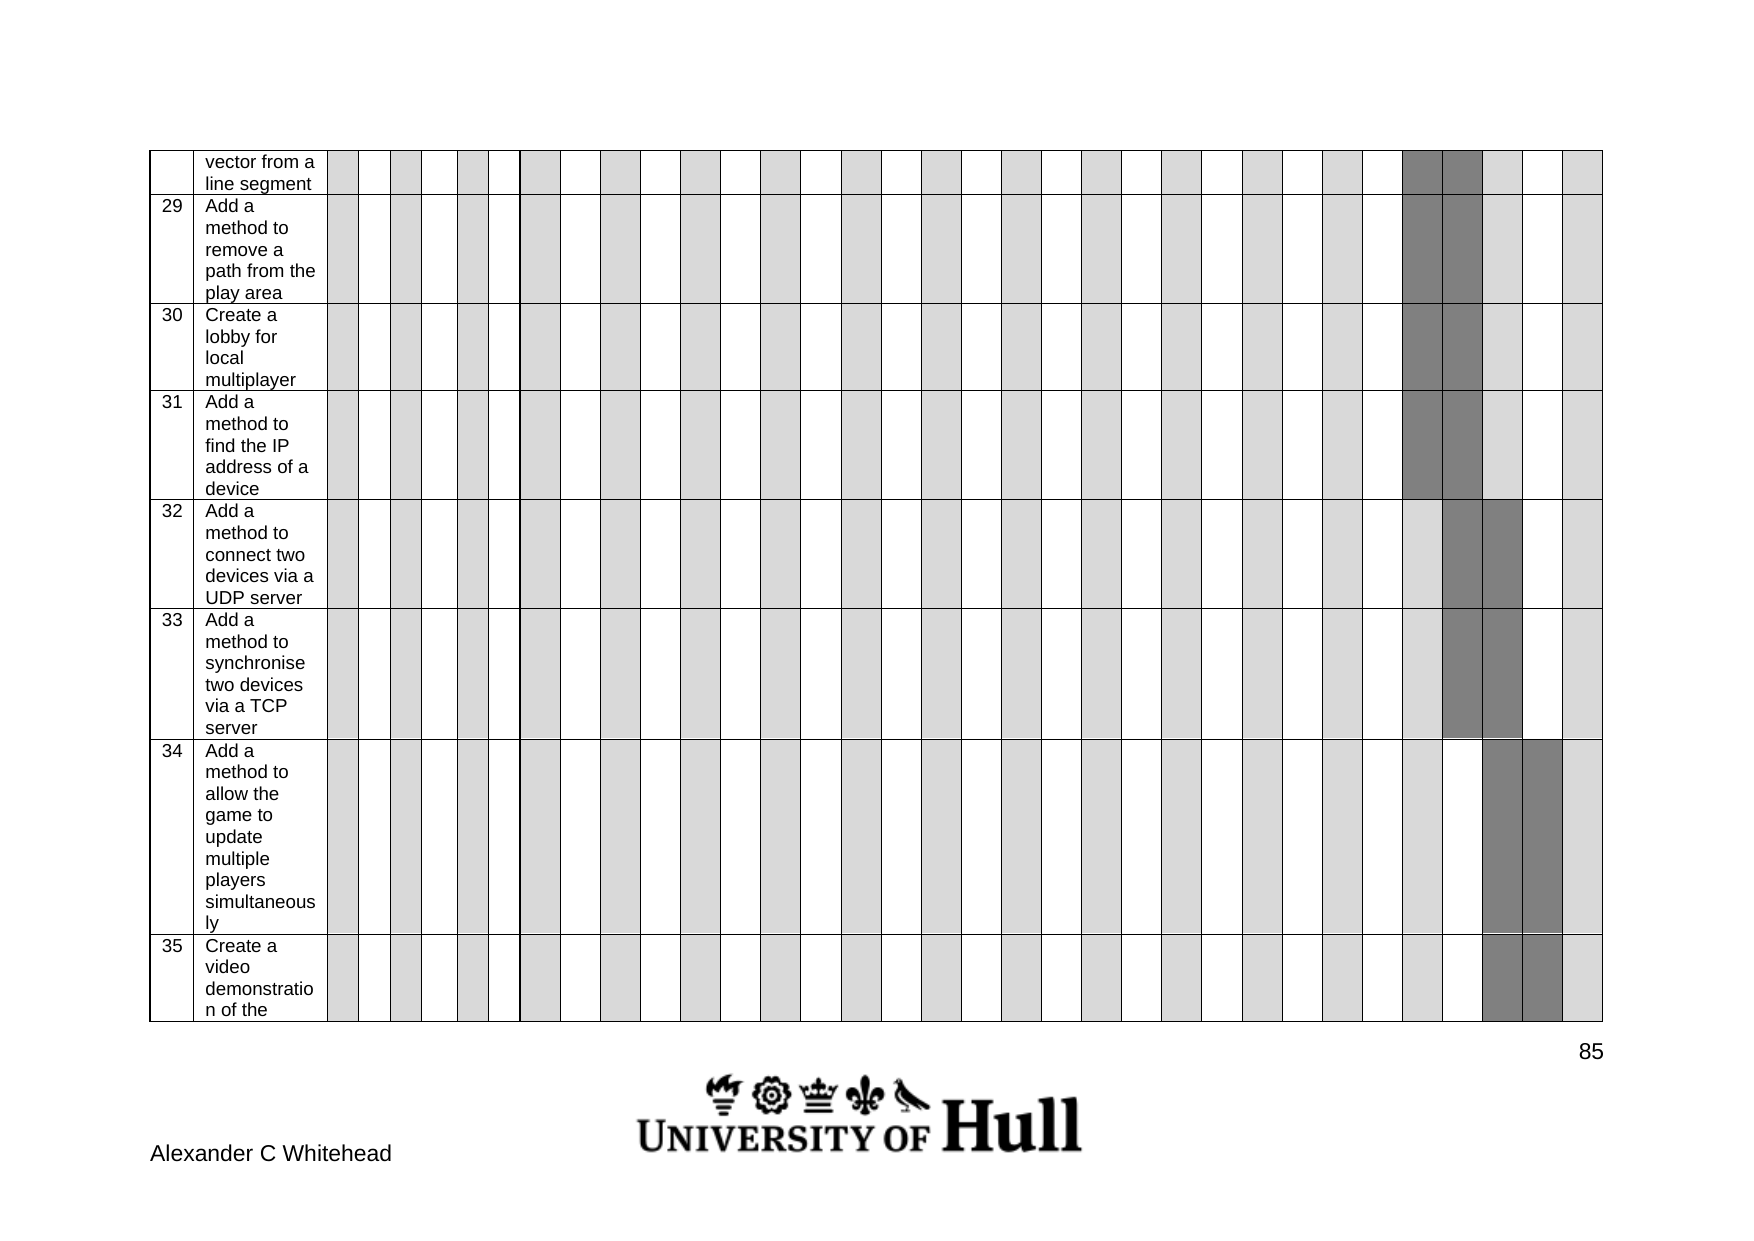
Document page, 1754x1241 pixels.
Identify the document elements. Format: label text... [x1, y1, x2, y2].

table_cell Add a method to calculate a reflected unit vector from a line segment [194, 151, 327, 194]
table_cell [1243, 151, 1282, 194]
table_cell [1563, 740, 1602, 933]
table_cell [761, 151, 800, 194]
table_cell [1082, 151, 1121, 194]
table_cell [962, 740, 1001, 933]
table_cell [962, 304, 1001, 390]
table_cell [1283, 195, 1322, 303]
table_cell [1082, 935, 1121, 1021]
table_cell [1162, 935, 1201, 1021]
table_cell [1563, 500, 1602, 608]
table_cell [681, 391, 720, 499]
table_cell 29 [151, 195, 193, 303]
table_cell [1243, 391, 1282, 499]
table_cell [489, 609, 519, 738]
table_cell [1243, 609, 1282, 738]
table_cell [1283, 391, 1322, 499]
table_cell [882, 740, 921, 933]
table_cell [1523, 195, 1562, 303]
table_cell [1563, 391, 1602, 499]
table_cell [721, 500, 760, 608]
table_cell [1042, 304, 1081, 390]
table_cell [1563, 195, 1602, 303]
table_cell [458, 304, 488, 390]
table_cell [641, 391, 680, 499]
table_cell [761, 391, 800, 499]
table_cell [1323, 391, 1362, 499]
table_cell [561, 304, 600, 390]
table_cell [1082, 740, 1121, 933]
table_cell [1283, 935, 1322, 1021]
table_cell [391, 740, 421, 933]
table_cell [1283, 500, 1322, 608]
table_cell [1122, 935, 1161, 1021]
table_cell [561, 391, 600, 499]
table_cell [842, 391, 881, 499]
table_cell [1363, 391, 1402, 499]
table_cell [561, 151, 600, 194]
table_cell [1443, 151, 1482, 194]
table_cell [1483, 391, 1522, 499]
table_cell [1202, 195, 1242, 303]
table_cell [1323, 935, 1362, 1021]
table_cell [1122, 195, 1161, 303]
table_cell [1483, 935, 1522, 1021]
table_cell [1042, 740, 1081, 933]
table_cell [1323, 609, 1362, 738]
table_cell [391, 304, 421, 390]
table_cell [1202, 391, 1242, 499]
table_cell [1323, 740, 1362, 933]
table_cell [1563, 935, 1602, 1021]
table_cell [842, 151, 881, 194]
table_cell [1563, 304, 1602, 390]
table_cell [1523, 500, 1562, 608]
table_cell 33 [151, 609, 193, 738]
table_cell [391, 195, 421, 303]
table_cell [1403, 609, 1442, 738]
table_cell [458, 609, 488, 738]
table_cell [391, 609, 421, 738]
table_cell [641, 151, 680, 194]
table_cell [641, 304, 680, 390]
table_cell [842, 740, 881, 933]
table_cell [1443, 195, 1482, 303]
table_cell [1002, 195, 1041, 303]
table_cell [422, 740, 457, 933]
table_cell [1082, 195, 1121, 303]
table_cell Create a video demonstration of the project [194, 935, 327, 1021]
table_cell [922, 304, 961, 390]
table_cell [1002, 609, 1041, 738]
table_cell [721, 391, 760, 499]
table_cell [601, 195, 640, 303]
table_cell [359, 935, 390, 1021]
table_cell [1082, 304, 1121, 390]
table_cell [391, 391, 421, 499]
table_cell [962, 935, 1001, 1021]
table_cell [359, 740, 390, 933]
table_cell [1363, 609, 1402, 738]
table_cell [1523, 151, 1562, 194]
table_cell [641, 935, 680, 1021]
table_cell [882, 609, 921, 738]
table_cell [1042, 151, 1081, 194]
table_cell [1403, 195, 1442, 303]
table_cell [328, 304, 358, 390]
table_cell [601, 500, 640, 608]
table_cell [359, 195, 390, 303]
table_cell [328, 609, 358, 738]
table_cell [1443, 609, 1482, 738]
table_cell [1202, 500, 1242, 608]
table_cell [922, 740, 961, 933]
table_cell [458, 391, 488, 499]
table_cell [801, 391, 841, 499]
table_cell [1483, 151, 1522, 194]
table_cell [1443, 935, 1482, 1021]
table_cell [1122, 151, 1161, 194]
table_cell [1283, 740, 1322, 933]
table_cell [391, 935, 421, 1021]
table_cell [1403, 500, 1442, 608]
table_cell [721, 935, 760, 1021]
table_cell [1162, 304, 1201, 390]
table_cell [842, 304, 881, 390]
table_cell [801, 151, 841, 194]
table_cell [1283, 304, 1322, 390]
table_cell Add a method to remove a path from the play area [194, 195, 327, 303]
table_cell [1122, 740, 1161, 933]
table_cell [681, 740, 720, 933]
table_cell [962, 151, 1001, 194]
picture [630, 1064, 1091, 1162]
table_cell [681, 304, 720, 390]
table_cell [801, 609, 841, 738]
table_cell [561, 195, 600, 303]
table_cell [1283, 609, 1322, 738]
table_cell [422, 304, 457, 390]
table_cell [1002, 740, 1041, 933]
table_cell [1363, 740, 1402, 933]
table_cell 35 [151, 935, 193, 1021]
table_cell [1202, 740, 1242, 933]
table_cell [1323, 500, 1362, 608]
table_cell [922, 391, 961, 499]
table_cell [489, 151, 519, 194]
table_cell [1082, 391, 1121, 499]
table_cell [721, 304, 760, 390]
table_cell [1563, 609, 1602, 738]
table_cell Add a method to synchronise two devices via a TCP server [194, 609, 327, 738]
table_cell [391, 151, 421, 194]
table_cell [458, 195, 488, 303]
table_cell [601, 391, 640, 499]
table_cell [1443, 304, 1482, 390]
table_cell [422, 391, 457, 499]
table_cell [359, 304, 390, 390]
table_cell [458, 935, 488, 1021]
table_cell Add a method to connect two devices via a UDP server [194, 500, 327, 608]
table_cell [328, 935, 358, 1021]
table_cell [1323, 195, 1362, 303]
table_cell [1122, 500, 1161, 608]
table_cell [1162, 740, 1201, 933]
table_cell [1162, 500, 1201, 608]
table_cell [422, 195, 457, 303]
table_cell [1042, 935, 1081, 1021]
table_cell [489, 391, 519, 499]
table_cell [922, 151, 961, 194]
table_cell [1243, 195, 1282, 303]
table_cell [1483, 609, 1522, 738]
table_cell 32 [151, 500, 193, 608]
table_cell [1002, 304, 1041, 390]
table_cell [1243, 304, 1282, 390]
table_cell [601, 304, 640, 390]
table_cell [1403, 740, 1442, 933]
table_cell [561, 740, 600, 933]
table_cell [882, 195, 921, 303]
table_cell [1122, 391, 1161, 499]
table_cell [1563, 151, 1602, 194]
table_cell [521, 304, 560, 390]
table_cell [1162, 391, 1201, 499]
table_cell [1002, 391, 1041, 499]
table_cell [1363, 195, 1402, 303]
table_cell [561, 609, 600, 738]
table_cell [1162, 195, 1201, 303]
table_cell [1002, 935, 1041, 1021]
table_cell [1483, 304, 1522, 390]
table_cell [1042, 391, 1081, 499]
table_cell [1202, 304, 1242, 390]
table_cell [521, 195, 560, 303]
table_cell [489, 195, 519, 303]
table_cell [1243, 740, 1282, 933]
table_cell [1243, 935, 1282, 1021]
table_cell [328, 740, 358, 933]
table_cell [521, 740, 560, 933]
table_cell [842, 609, 881, 738]
table_cell [1202, 609, 1242, 738]
table_cell [1162, 609, 1201, 738]
table_cell [641, 740, 680, 933]
table_cell [1122, 609, 1161, 738]
table_cell 31 [151, 391, 193, 499]
table_cell [422, 935, 457, 1021]
table_cell [882, 500, 921, 608]
table_cell [1403, 391, 1442, 499]
table_cell [641, 500, 680, 608]
table_cell [922, 500, 961, 608]
table_cell [721, 740, 760, 933]
table_cell [422, 500, 457, 608]
table_cell [842, 195, 881, 303]
table_cell [601, 151, 640, 194]
table_cell [962, 195, 1001, 303]
table_cell [422, 151, 457, 194]
table_cell [458, 151, 488, 194]
table_cell [1162, 151, 1201, 194]
table_cell [601, 609, 640, 738]
table_cell [1443, 391, 1482, 499]
table_cell [601, 935, 640, 1021]
table_cell [962, 609, 1001, 738]
table_cell [359, 151, 390, 194]
table_cell [882, 304, 921, 390]
table_cell [721, 195, 760, 303]
table_cell [681, 500, 720, 608]
table_cell [721, 151, 760, 194]
table_cell [359, 500, 390, 608]
table_cell [359, 609, 390, 738]
table_cell [1283, 151, 1322, 194]
table_cell [1523, 935, 1562, 1021]
table_cell [1042, 195, 1081, 303]
table_cell [681, 151, 720, 194]
table_cell [641, 195, 680, 303]
table_cell [391, 500, 421, 608]
table_cell [1403, 151, 1442, 194]
table_cell [721, 609, 760, 738]
table_cell [489, 304, 519, 390]
table_cell [328, 151, 358, 194]
table_cell 34 [151, 740, 193, 933]
table_cell [922, 935, 961, 1021]
table_cell [1082, 500, 1121, 608]
table_cell [681, 935, 720, 1021]
table_cell [1523, 609, 1562, 738]
table_cell [1202, 151, 1242, 194]
table_cell [489, 500, 519, 608]
table_cell [561, 935, 600, 1021]
table_cell 30 [151, 304, 193, 390]
table_cell [761, 740, 800, 933]
table_cell [1122, 304, 1161, 390]
table_cell [1403, 304, 1442, 390]
table_cell [1323, 304, 1362, 390]
table_cell [842, 935, 881, 1021]
table_cell [561, 500, 600, 608]
table_cell [1363, 151, 1402, 194]
table_cell [1363, 304, 1402, 390]
table_cell [761, 304, 800, 390]
table_cell [681, 609, 720, 738]
table_cell [761, 609, 800, 738]
table_cell [1042, 500, 1081, 608]
table_cell [1363, 500, 1402, 608]
table_cell [681, 195, 720, 303]
table_cell [1523, 740, 1562, 933]
table_cell [521, 609, 560, 738]
table_cell [1523, 304, 1562, 390]
table_cell [1082, 609, 1121, 738]
table_cell [922, 195, 961, 303]
table_cell [1202, 935, 1242, 1021]
table_cell 28 [151, 151, 193, 194]
table_cell [801, 195, 841, 303]
table_cell [489, 935, 519, 1021]
table_cell [882, 935, 921, 1021]
table_cell [641, 609, 680, 738]
table_cell [328, 500, 358, 608]
table_cell [962, 500, 1001, 608]
table_cell [1323, 151, 1362, 194]
table_cell [801, 935, 841, 1021]
table_cell [1523, 391, 1562, 499]
table_cell [1483, 500, 1522, 608]
table_cell [882, 151, 921, 194]
table_cell [1483, 195, 1522, 303]
table_cell [458, 500, 488, 608]
table_cell [1483, 740, 1522, 933]
table_cell [359, 391, 390, 499]
table_cell Create a lobby for local multiplayer [194, 304, 327, 390]
table_cell [521, 391, 560, 499]
table_cell [761, 500, 800, 608]
table_cell [601, 740, 640, 933]
table_cell [801, 304, 841, 390]
table_cell [489, 740, 519, 933]
table_cell [922, 609, 961, 738]
table_cell [422, 609, 457, 738]
table_cell [761, 935, 800, 1021]
table_cell [458, 740, 488, 933]
table_cell [521, 935, 560, 1021]
table_cell [1363, 935, 1402, 1021]
table_cell [882, 391, 921, 499]
table_cell [962, 391, 1001, 499]
table_cell [328, 391, 358, 499]
table_cell Add a method to allow the game to update multiple players simultaneously [194, 740, 327, 933]
table_cell [521, 500, 560, 608]
table_cell [842, 500, 881, 608]
table_cell [521, 151, 560, 194]
table_cell [801, 740, 841, 933]
table_cell [761, 195, 800, 303]
table_cell [1403, 935, 1442, 1021]
table_cell [1243, 500, 1282, 608]
table_cell [1042, 609, 1081, 738]
table_cell [1443, 740, 1482, 933]
table_cell [801, 500, 841, 608]
table_cell [1002, 151, 1041, 194]
table_cell [1002, 500, 1041, 608]
table_cell [1443, 500, 1482, 608]
table_cell Add a method to find the IP address of a device [194, 391, 327, 499]
table_cell [328, 195, 358, 303]
